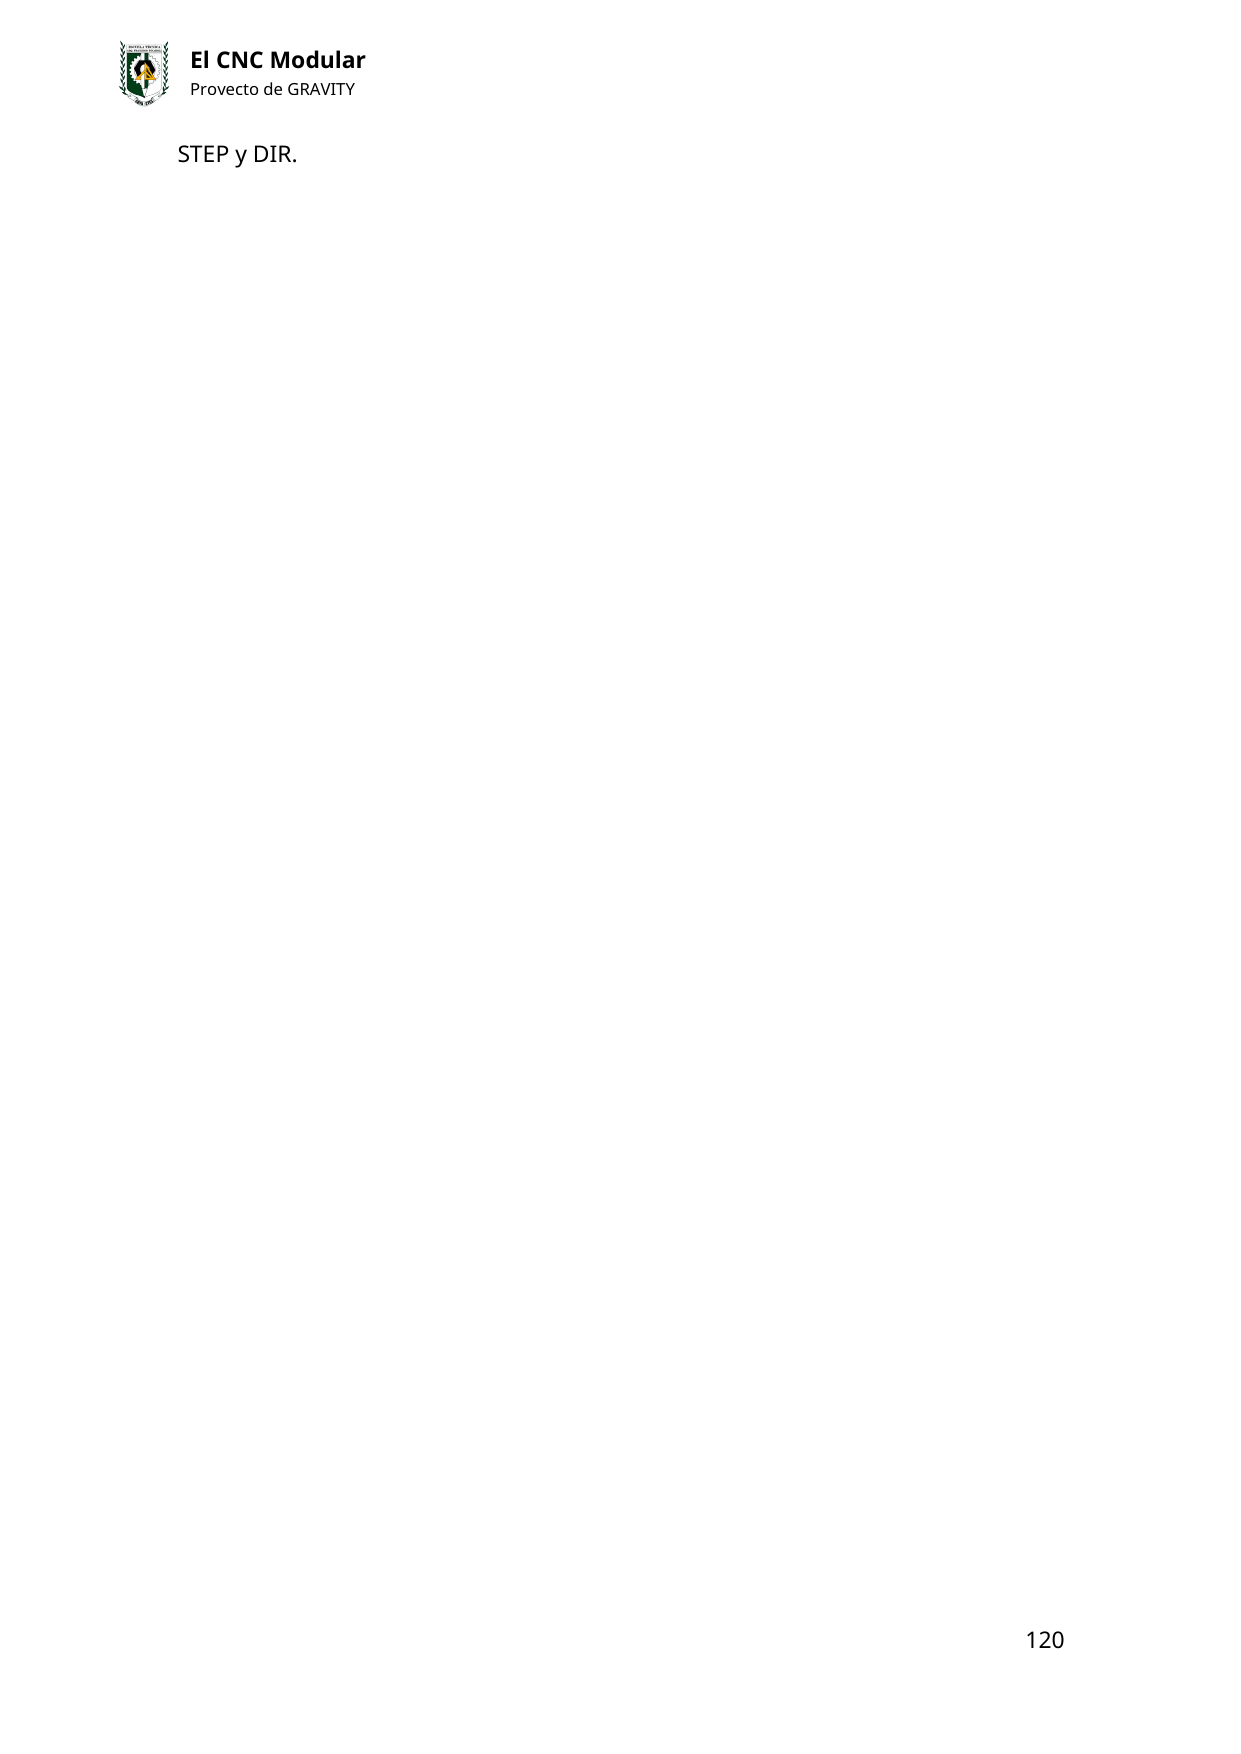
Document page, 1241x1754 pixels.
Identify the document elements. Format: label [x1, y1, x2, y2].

picture [119, 40, 169, 107]
text [177, 137, 1063, 169]
